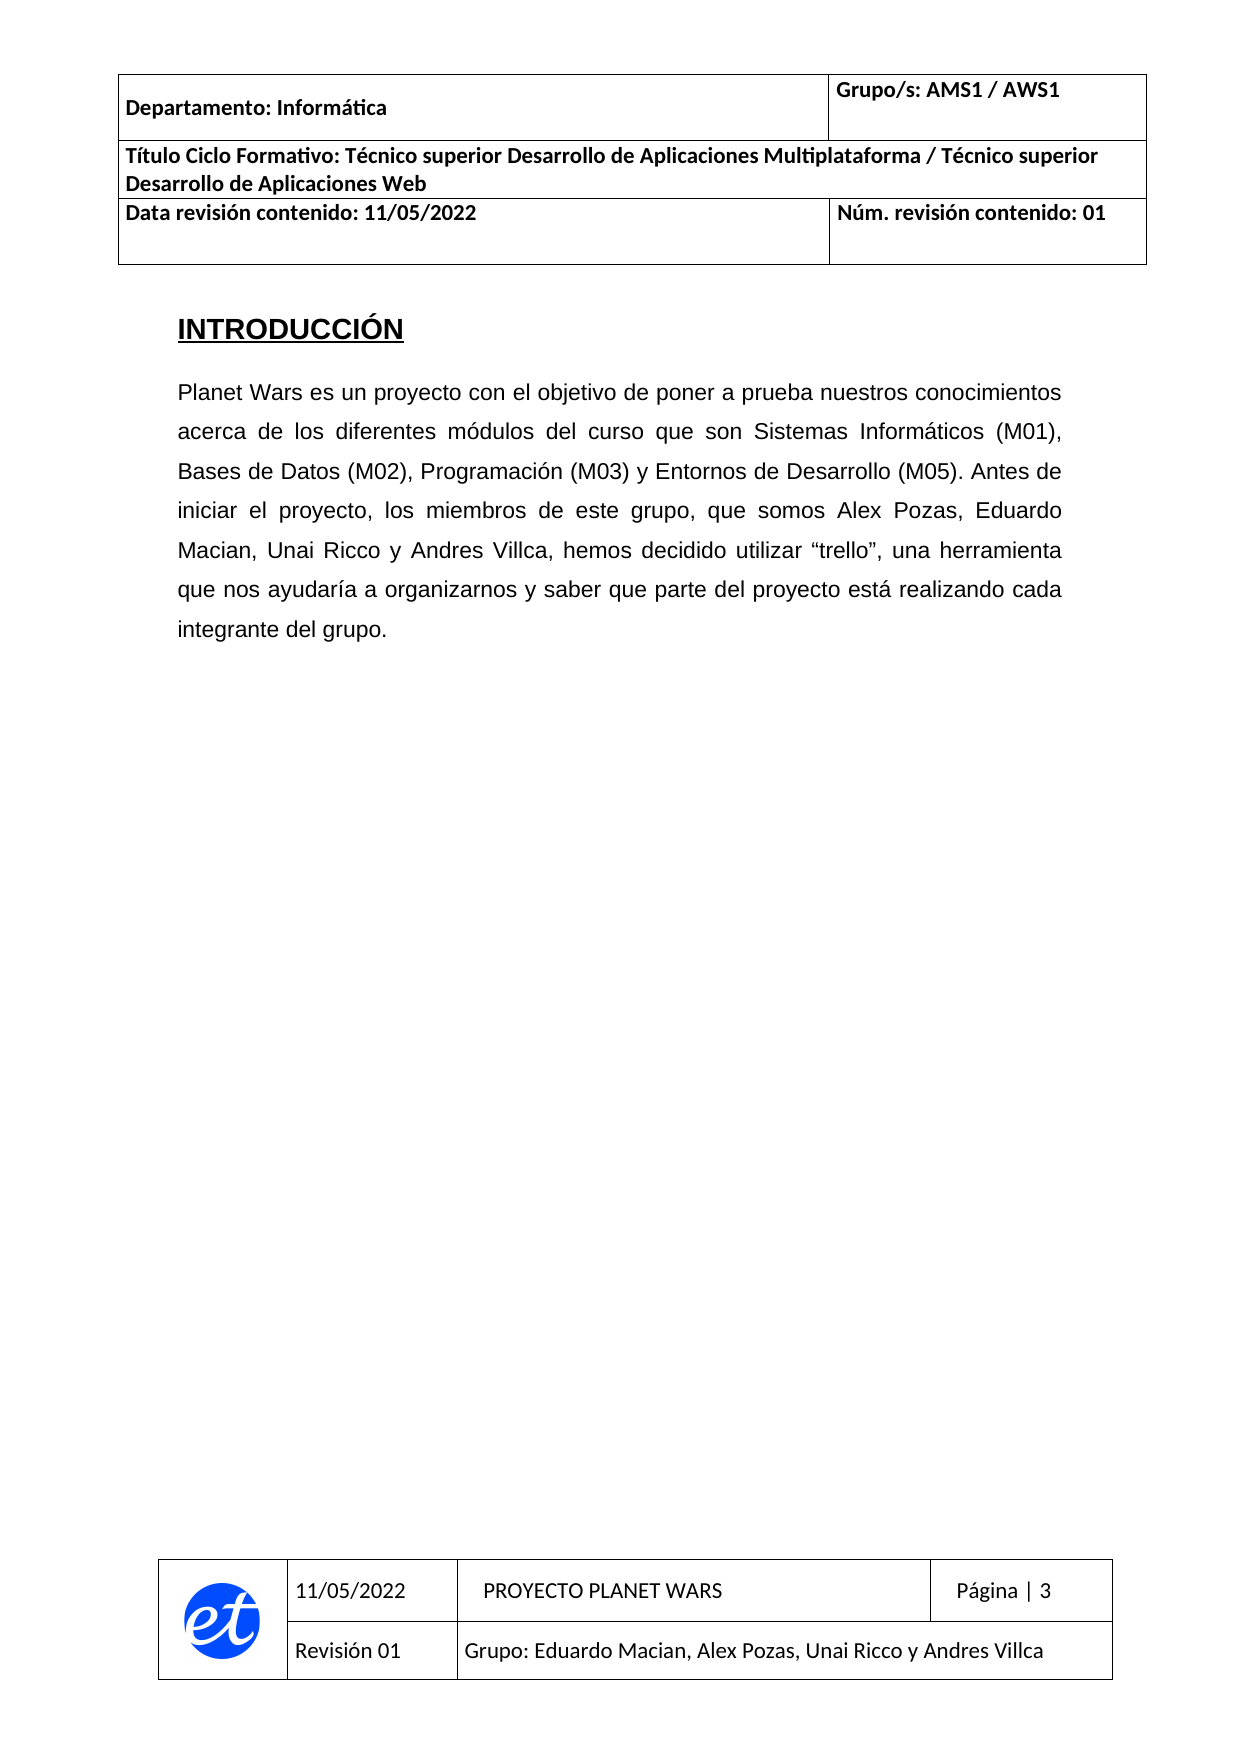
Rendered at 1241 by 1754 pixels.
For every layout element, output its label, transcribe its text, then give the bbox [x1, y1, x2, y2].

text Planet Wars es un proyecto con el objetivo de poner a prueba nuestros conocimientos acerca de los diferentes módulos del curso que son Sistemas Informáticos (M01), Bases de Datos (M02), Programación (M03) y Entornos de Desarrollo (M05). Antes de iniciar el proyecto, los miembros de este grupo, que somos Alex Pozas, Eduardo Macian, Unai Ricco y Andres Villca, hemos decidido utilizar “trello”, una herramienta que nos ayudaría a organizarnos y saber que parte del proyecto está realizando cada integrante del grupo. [177, 379, 1063, 642]
picture [184, 1583, 260, 1659]
text INTRODUCCIÓN [177, 312, 1063, 345]
